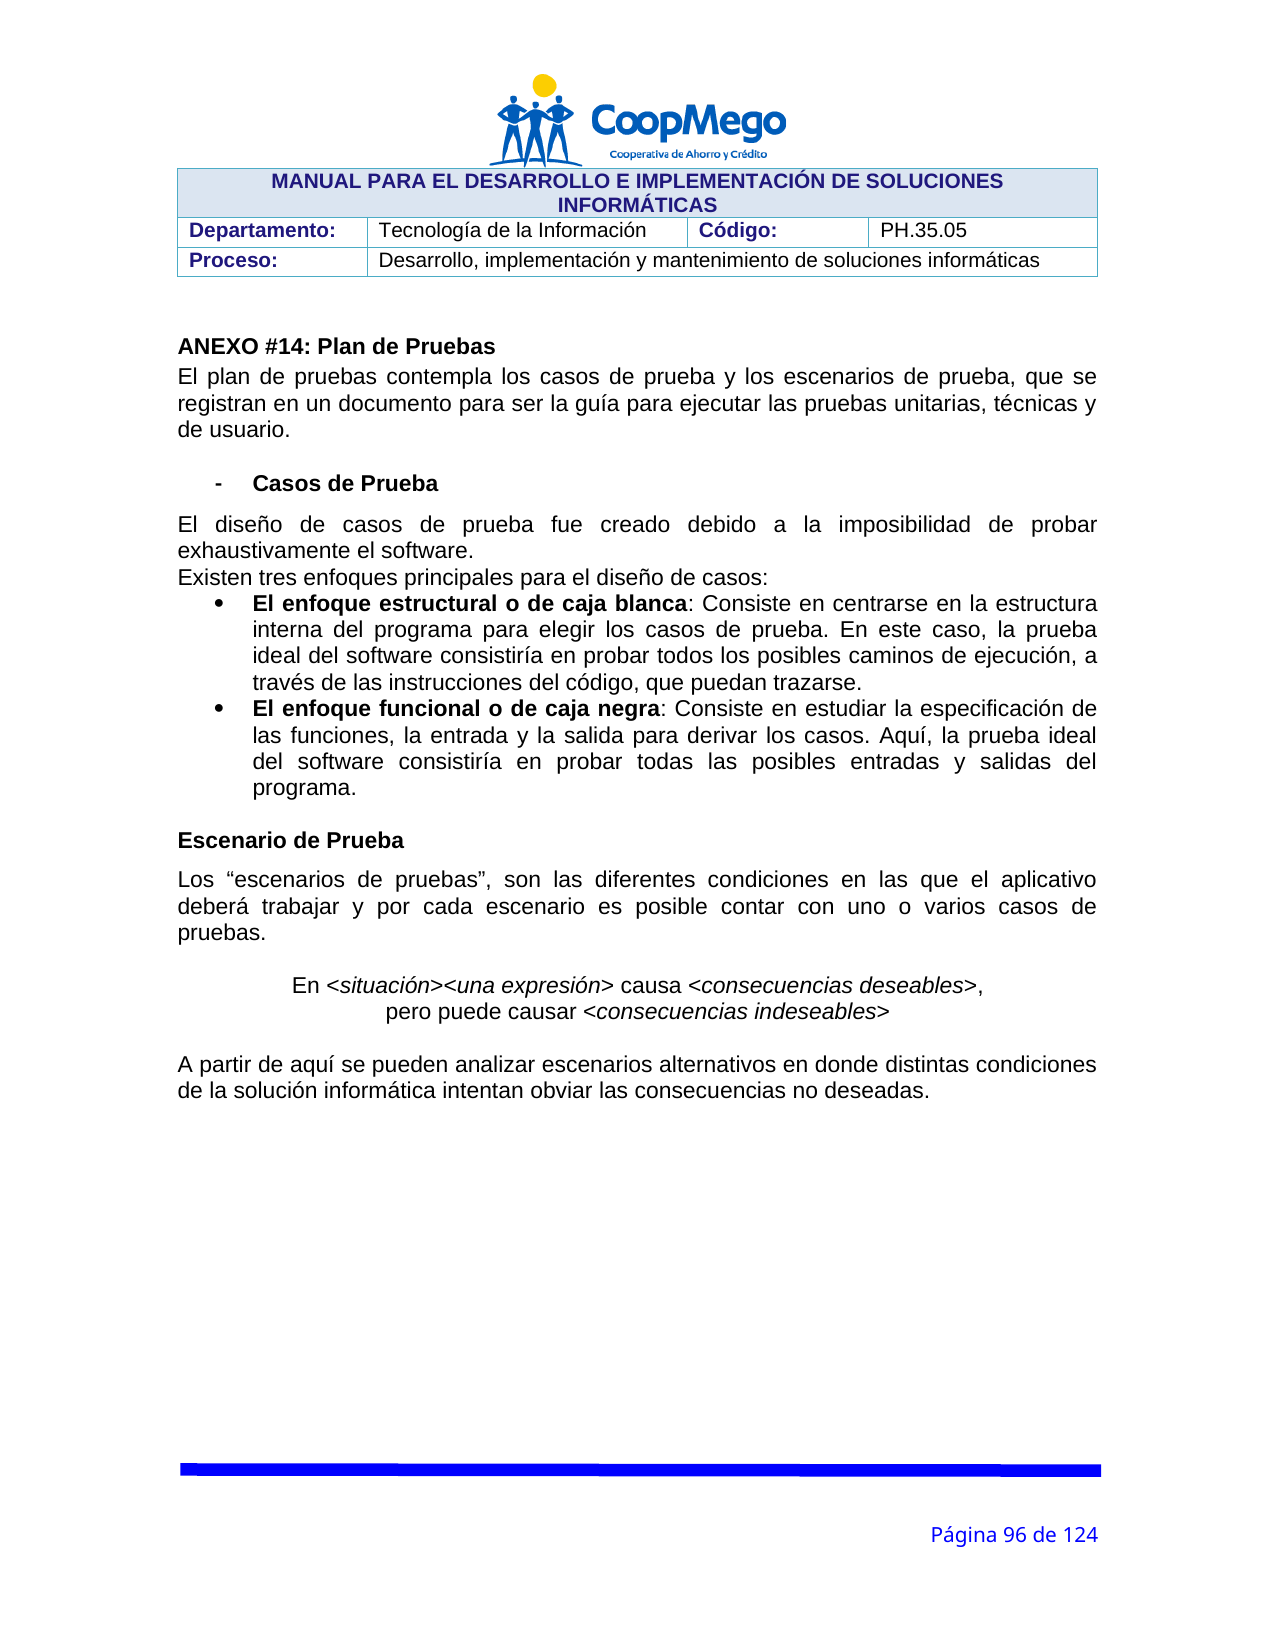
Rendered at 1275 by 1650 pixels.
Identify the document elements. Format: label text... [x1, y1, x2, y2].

text Escenario de Prueba [177, 827, 1098, 853]
text Los “escenarios de pruebas”, son las diferentes condiciones en las que el aplicativo deberá trabajar y por cada escenario es posible contar con uno o varios casos de pruebas. [177, 866, 1098, 946]
text El diseño de casos de prueba fue creado debido a la imposibilidad de probar exhaustivamente el software. [177, 511, 1098, 563]
list El enfoque funcional o de caja negra: Consiste en estudiar la especificación de las funciones, la entrada y la salida para derivar los casos. Aquí, la prueba ideal del software consistiría en probar todas las posibles entradas y salidas del programa. [215, 695, 1098, 801]
text En <situación><una expresión> causa <consecuencias deseables>, [177, 972, 1098, 998]
text A partir de aquí se pueden analizar escenarios alternativos en donde distintas condiciones de la solución informática intentan obviar las consecuencias no deseadas. [177, 1051, 1098, 1104]
text Existen tres enfoques principales para el diseño de casos: [177, 563, 1098, 590]
subtitle ANEXO #14: Plan de Pruebas [177, 333, 1098, 359]
picture [488, 73, 787, 168]
text pero puede causar <consecuencias indeseables> [177, 998, 1098, 1024]
list El enfoque estructural o de caja blanca: Consiste en centrarse en la estructura interna del programa para elegir los casos de prueba. En este caso, la prueba ideal del software consistiría en probar todos los posibles caminos de ejecución, a través de las instrucciones del código, que puedan trazarse. [215, 590, 1098, 695]
text El plan de pruebas contempla los casos de prueba y los escenarios de prueba, que se registran en un documento para ser la guía para ejecutar las pruebas unitarias, técnicas y de usuario. [177, 363, 1098, 442]
list Casos de Prueba [215, 469, 1098, 497]
